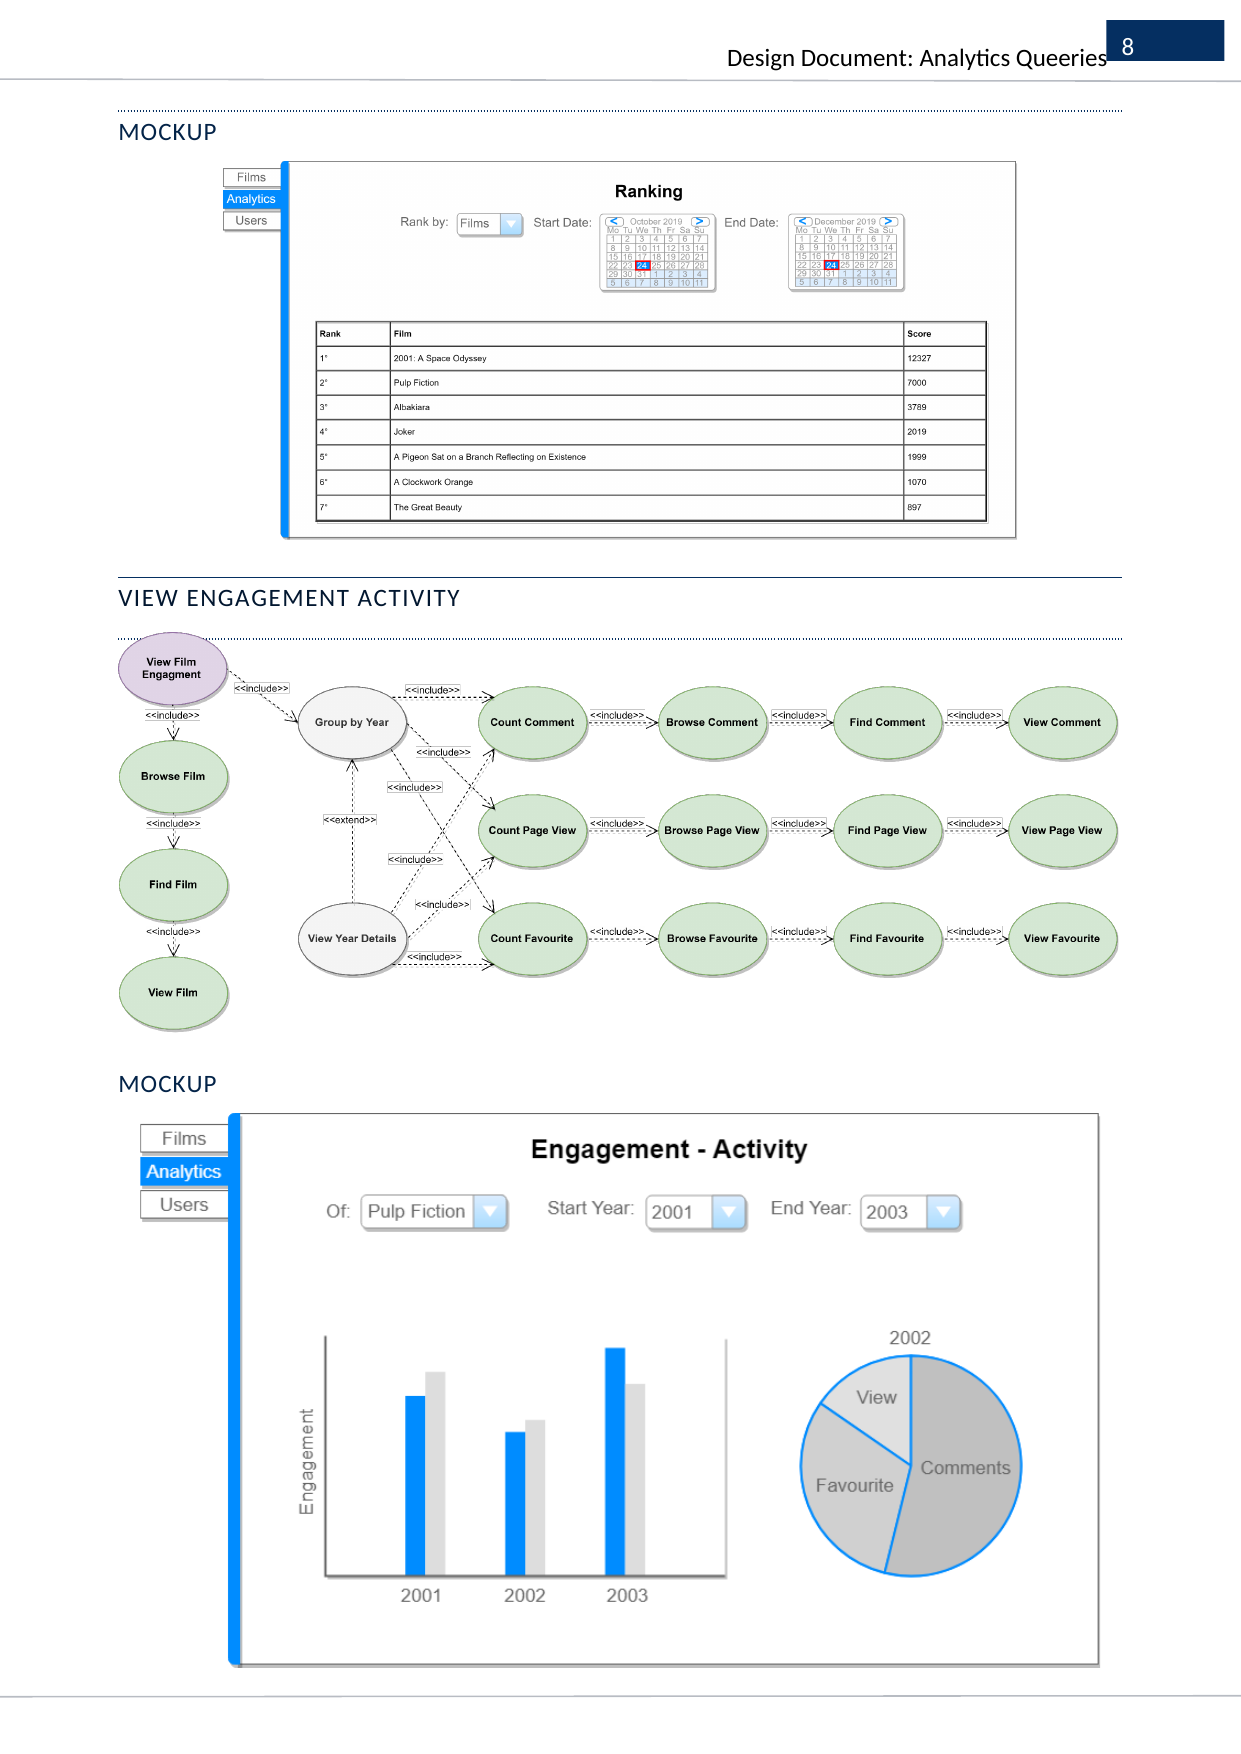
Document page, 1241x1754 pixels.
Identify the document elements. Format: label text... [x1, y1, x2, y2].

picture [140, 1113, 1100, 1668]
picture [118, 632, 1119, 1033]
subtitle View Engagement Activity [118, 578, 1122, 613]
subtitle Mockup [118, 110, 1122, 146]
picture [223, 161, 1018, 541]
